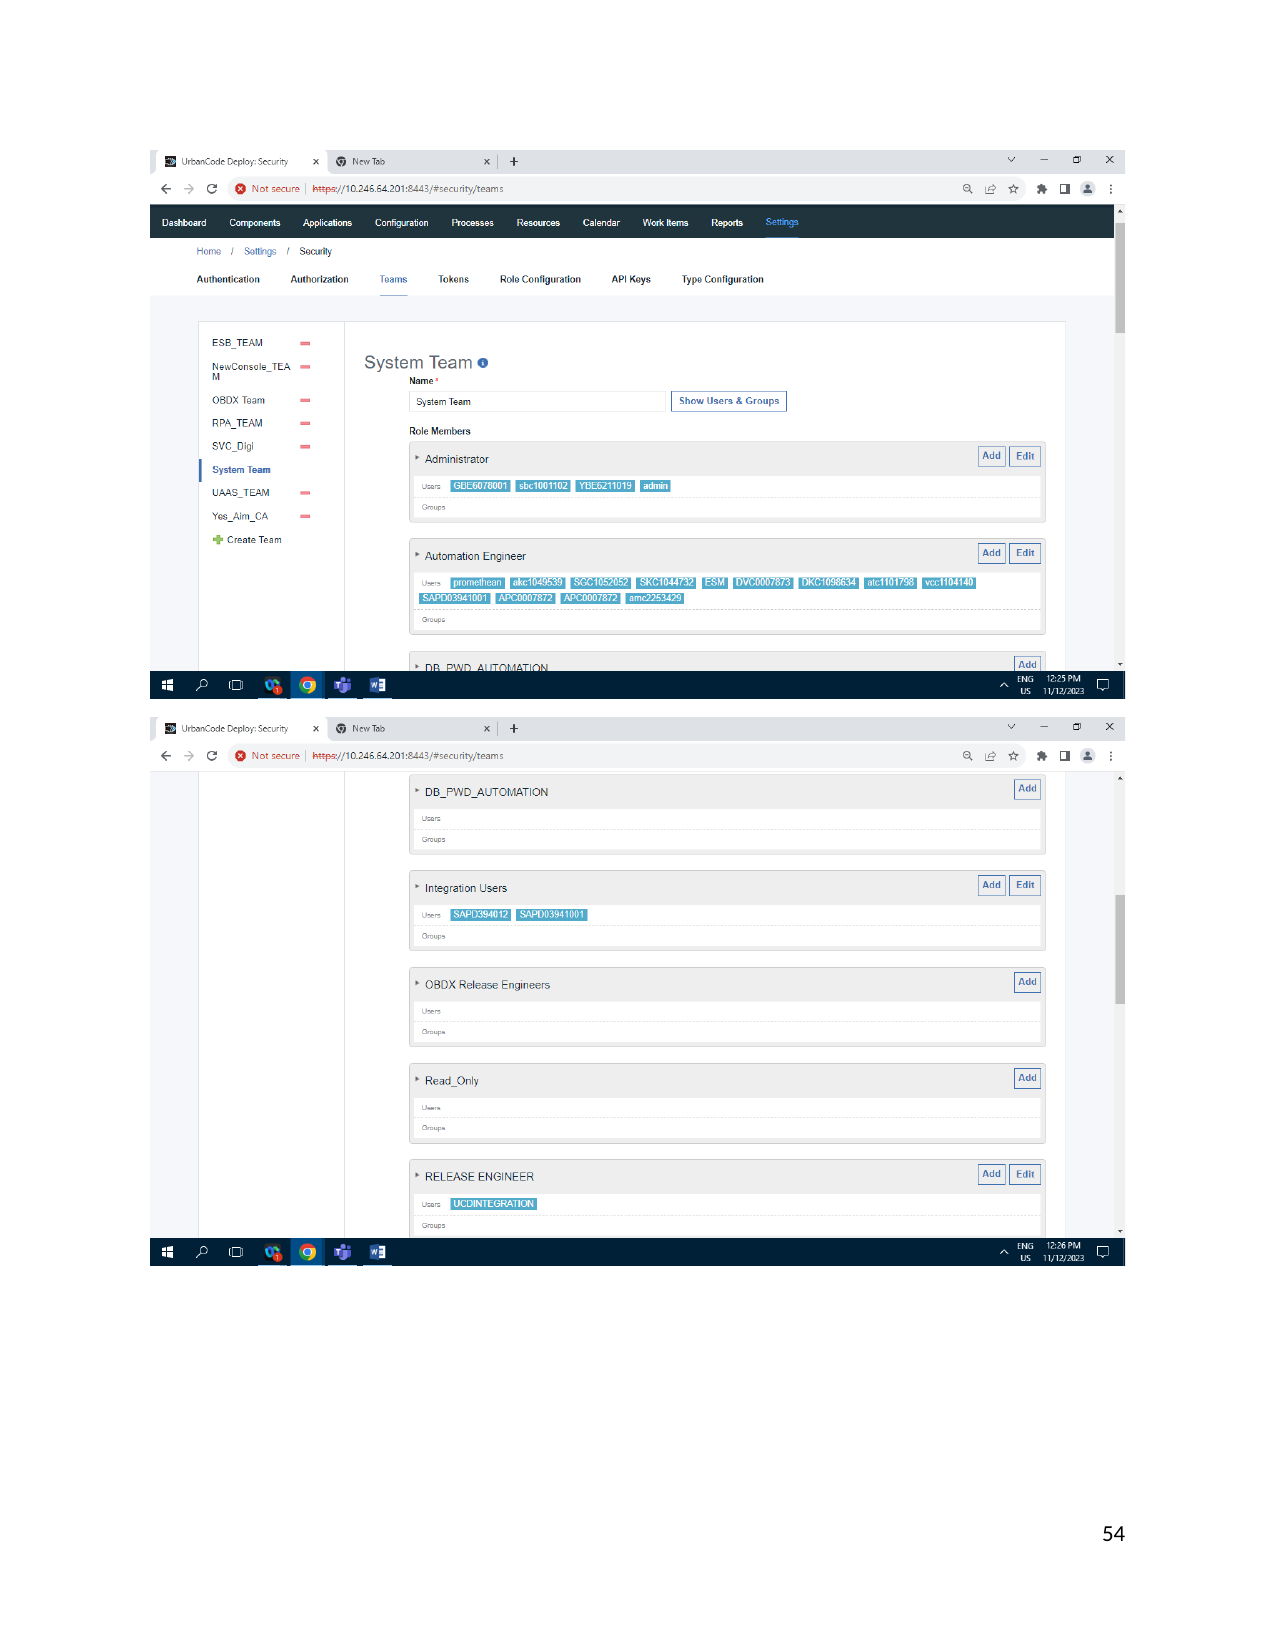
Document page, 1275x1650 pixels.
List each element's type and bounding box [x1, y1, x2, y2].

picture [150, 150, 1125, 699]
picture [150, 717, 1125, 1266]
